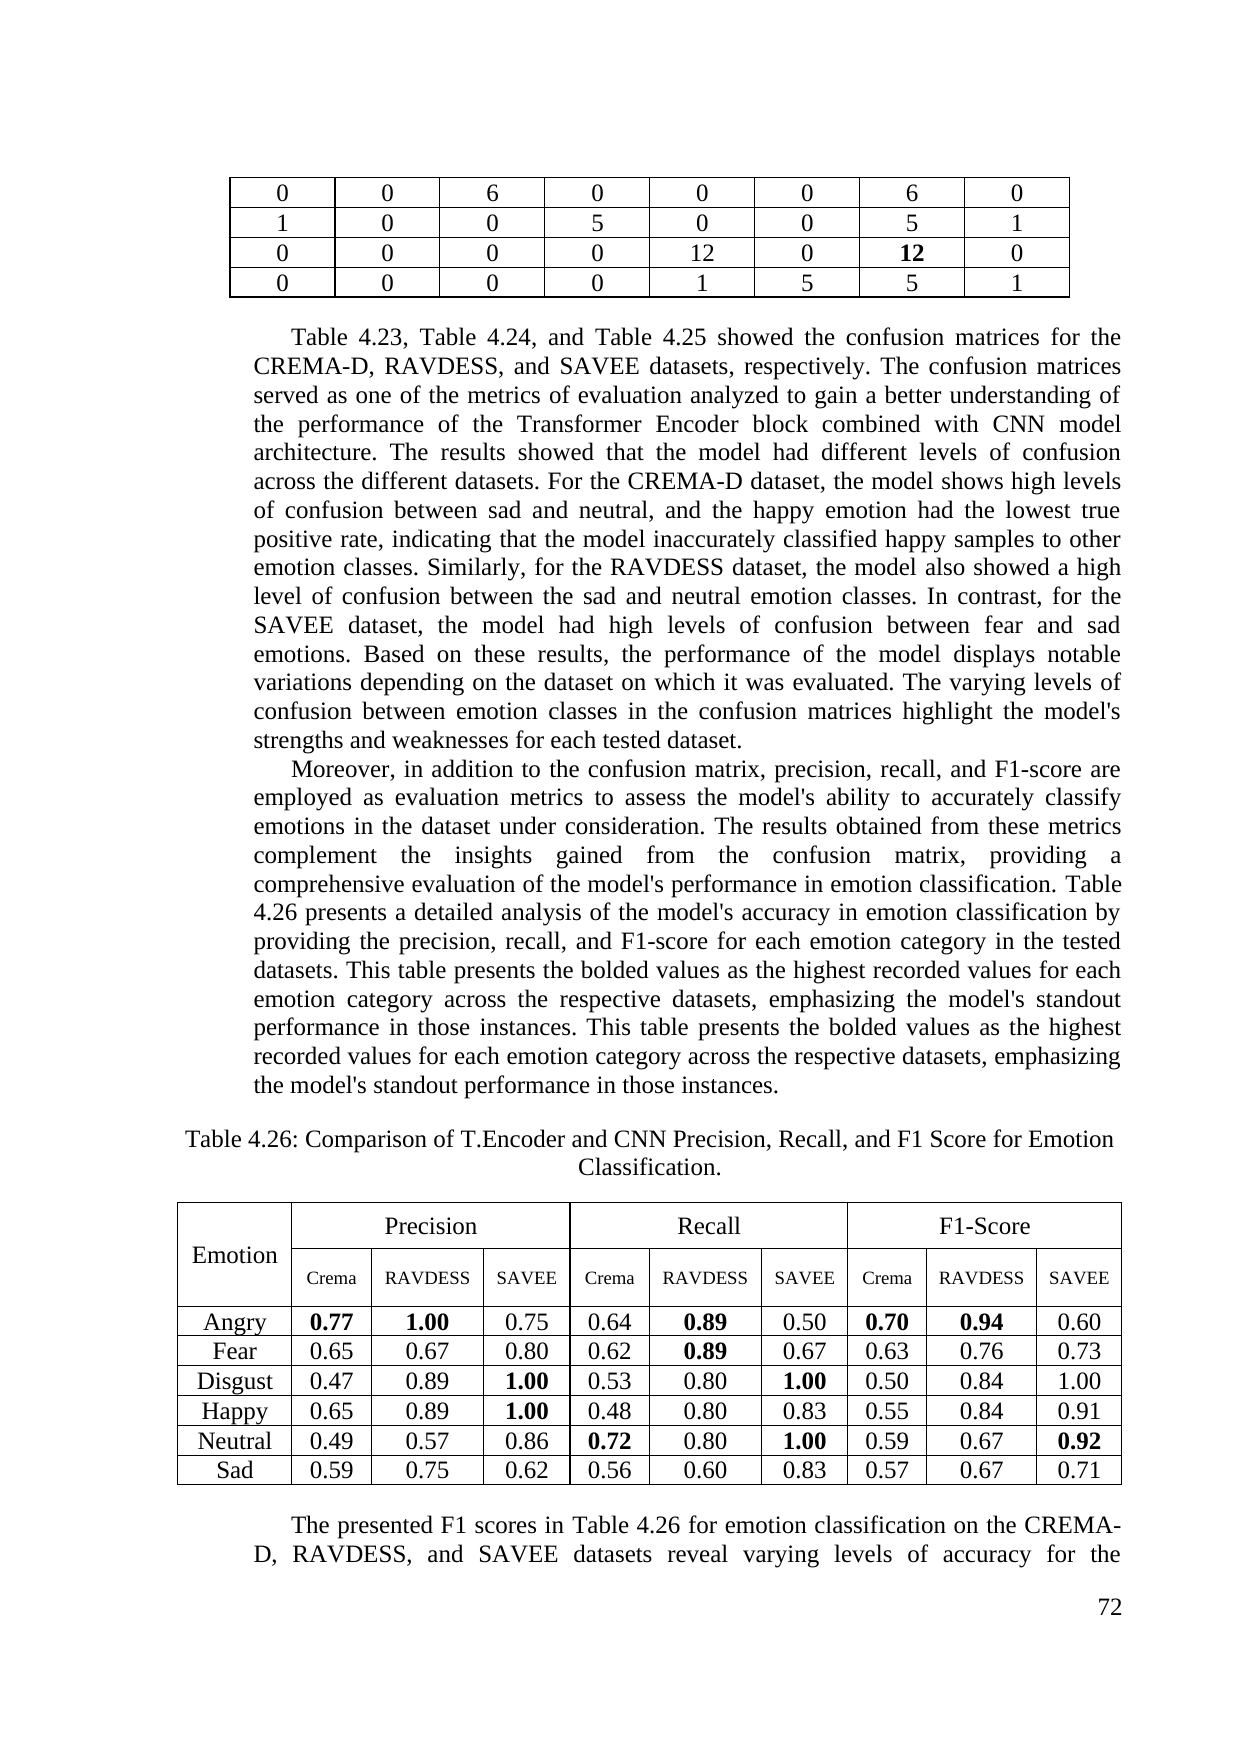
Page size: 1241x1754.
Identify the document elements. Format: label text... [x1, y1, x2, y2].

table_cell 0.80 [484, 1336, 569, 1365]
table_cell 0 [965, 238, 1069, 267]
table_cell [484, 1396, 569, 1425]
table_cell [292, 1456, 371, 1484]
table_cell 5 [860, 208, 964, 237]
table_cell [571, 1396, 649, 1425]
table_cell 0.62 [571, 1336, 649, 1365]
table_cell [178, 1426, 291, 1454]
table_cell 0.65 [292, 1336, 371, 1365]
table_cell 5 [545, 208, 649, 237]
table_cell 0 [336, 238, 439, 267]
table_cell SAVEE [484, 1249, 569, 1306]
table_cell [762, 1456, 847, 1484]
table_cell 0 [650, 208, 754, 237]
table_cell 5 [860, 268, 964, 296]
table_cell 6 [860, 178, 964, 207]
table_cell 0 [755, 178, 859, 207]
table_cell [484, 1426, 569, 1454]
table_cell 0.77 [292, 1307, 371, 1335]
table_cell 0.70 [848, 1307, 926, 1335]
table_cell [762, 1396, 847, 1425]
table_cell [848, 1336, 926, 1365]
table_cell 0 [755, 208, 859, 237]
table_cell 0 [545, 238, 649, 267]
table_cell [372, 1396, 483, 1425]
table_cell 0 [755, 238, 859, 267]
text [253, 1510, 1122, 1568]
table_cell 1 [650, 268, 754, 296]
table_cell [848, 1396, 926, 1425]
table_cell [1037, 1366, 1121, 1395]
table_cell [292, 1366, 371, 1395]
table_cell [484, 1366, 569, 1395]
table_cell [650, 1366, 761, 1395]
table_cell 0 [336, 178, 439, 207]
table_header Precision [292, 1203, 569, 1248]
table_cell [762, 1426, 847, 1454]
table_cell Fear [178, 1336, 291, 1365]
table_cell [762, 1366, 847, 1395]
table_cell RAVDESS [927, 1249, 1036, 1306]
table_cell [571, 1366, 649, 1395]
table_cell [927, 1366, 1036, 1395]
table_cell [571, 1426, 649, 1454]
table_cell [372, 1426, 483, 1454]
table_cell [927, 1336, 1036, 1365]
table_cell 6 [440, 178, 544, 207]
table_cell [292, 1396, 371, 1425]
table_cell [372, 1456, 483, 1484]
table_cell 0 [336, 208, 439, 237]
table_cell 0.94 [927, 1307, 1036, 1335]
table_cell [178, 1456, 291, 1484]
table_cell 0 [965, 178, 1069, 207]
table_cell 0.60 [1037, 1307, 1121, 1335]
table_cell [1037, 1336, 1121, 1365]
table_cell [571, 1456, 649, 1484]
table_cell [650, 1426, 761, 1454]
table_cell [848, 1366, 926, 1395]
table_cell Angry [178, 1307, 291, 1335]
text Moreover, in addition to the confusion matrix, precision, recall, and F1-score are employed as evaluation metrics to assess the model's ability to accurately classify emotions in the dataset under consideration. The results obtained from these metrics complement the insights gained from the confusion matrix, providing a comprehensive evaluation of the model's performance in emotion classification. Table 4.26 presents a detailed analysis of the model's accuracy in emotion classification by providing the precision, recall, and F1-score for each emotion category in the tested datasets. This table presents the bolded values as the highest recorded values for each emotion category across the respective datasets, emphasizing the model's standout performance in those instances. This table presents the bolded values as the highest recorded values for each emotion category across the respective datasets, emphasizing the model's standout performance in those instances. [253, 754, 1122, 1099]
table_cell RAVDESS [372, 1249, 483, 1306]
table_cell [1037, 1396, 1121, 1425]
table_cell 12 [650, 238, 754, 267]
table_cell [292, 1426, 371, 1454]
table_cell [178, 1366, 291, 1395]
table_cell 0 [545, 268, 649, 296]
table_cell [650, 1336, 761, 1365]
table_cell 0.89 [650, 1307, 761, 1335]
table_cell 0 [440, 268, 544, 296]
table_cell 0 [440, 238, 544, 267]
table_cell 0.64 [571, 1307, 649, 1335]
table_cell 0 [336, 268, 439, 296]
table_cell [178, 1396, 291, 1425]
table_cell 0 [650, 178, 754, 207]
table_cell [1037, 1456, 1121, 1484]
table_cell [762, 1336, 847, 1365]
table_cell 12 [860, 238, 964, 267]
table_cell Crema [571, 1249, 649, 1306]
table_cell 1.00 [372, 1307, 483, 1335]
table_cell 0 [231, 178, 334, 207]
text Table 4.26: Comparison of T.Encoder and CNN Precision, Recall, and F1 Score for Emotion Classification. [177, 1124, 1122, 1181]
table_header F1-Score [848, 1203, 1121, 1248]
table_cell Crema [292, 1249, 371, 1306]
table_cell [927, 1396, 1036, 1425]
table_cell SAVEE [762, 1249, 847, 1306]
table_cell 0.75 [484, 1307, 569, 1335]
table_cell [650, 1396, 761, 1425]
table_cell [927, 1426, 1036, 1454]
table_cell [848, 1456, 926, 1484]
table_cell 0 [231, 238, 334, 267]
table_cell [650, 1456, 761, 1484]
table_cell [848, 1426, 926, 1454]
table_cell Crema [848, 1249, 926, 1306]
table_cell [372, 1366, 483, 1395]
table_cell 1 [965, 208, 1069, 237]
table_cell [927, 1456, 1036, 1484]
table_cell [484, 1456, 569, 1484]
table_cell 0.67 [372, 1336, 483, 1365]
table_cell 5 [755, 268, 859, 296]
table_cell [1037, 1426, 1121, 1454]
table_header Recall [571, 1203, 847, 1248]
table_cell 0 [231, 268, 334, 296]
table_header Emotion [178, 1203, 291, 1306]
table_cell 0 [545, 178, 649, 207]
table_cell RAVDESS [650, 1249, 761, 1306]
text Table 4.23, Table 4.24, and Table 4.25 showed the confusion matrices for the CREMA-D, RAVDESS, and SAVEE datasets, respectively. The confusion matrices served as one of the metrics of evaluation analyzed to gain a better understanding of the performance of the Transformer Encoder block combined with CNN model architecture. The results showed that the model had different levels of confusion across the different datasets. For the CREMA-D dataset, the model shows high levels of confusion between sad and neutral, and the happy emotion had the lowest true positive rate, indicating that the model inaccurately classified happy samples to other emotion classes. Similarly, for the RAVDESS dataset, the model also showed a high level of confusion between the sad and neutral emotion classes. In contrast, for the SAVEE dataset, the model had high levels of confusion between fear and sad emotions. Based on these results, the performance of the model displays notable variations depending on the dataset on which it was evaluated. The varying levels of confusion between emotion classes in the confusion matrices highlight the model's strengths and weaknesses for each tested dataset. [253, 322, 1122, 754]
table_cell SAVEE [1037, 1249, 1121, 1306]
table_cell 0.50 [762, 1307, 847, 1335]
table_cell 1 [231, 208, 334, 237]
table_cell 1 [965, 268, 1069, 296]
table_cell 0 [440, 208, 544, 237]
